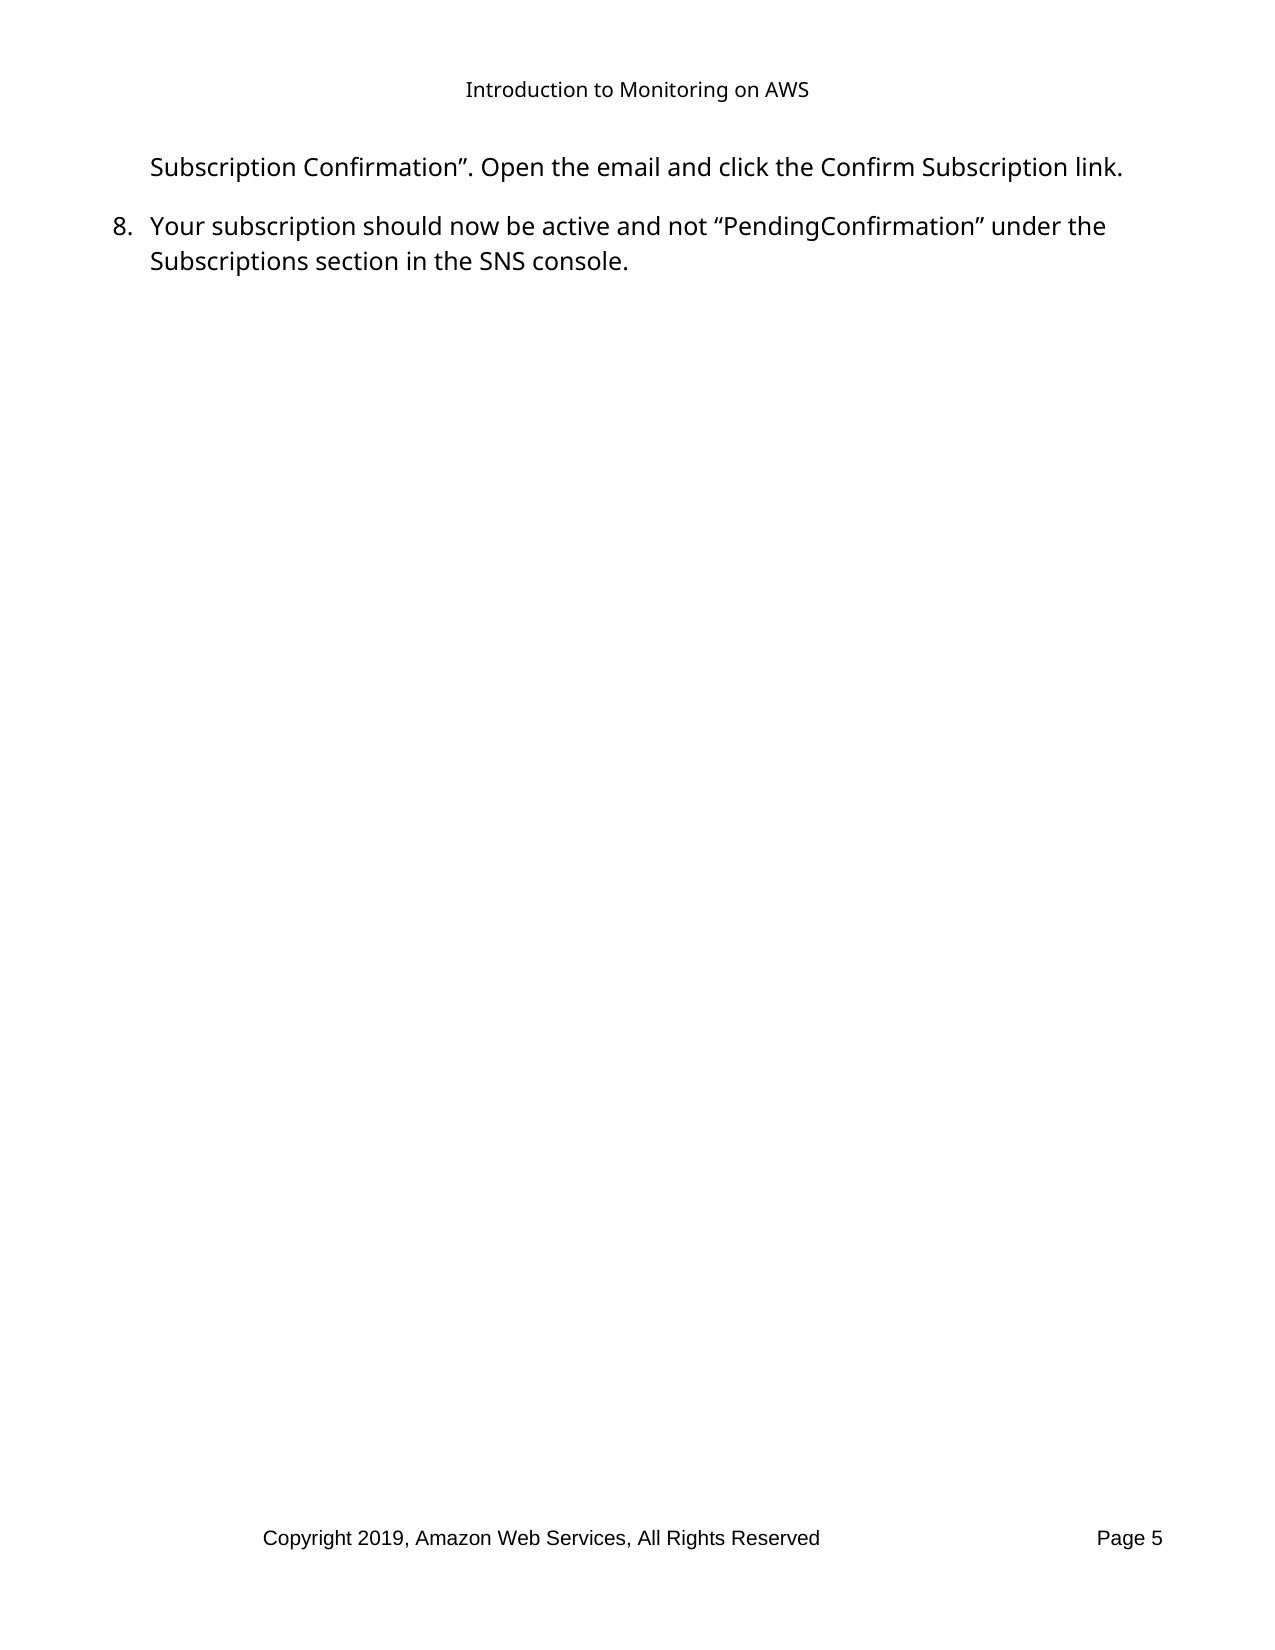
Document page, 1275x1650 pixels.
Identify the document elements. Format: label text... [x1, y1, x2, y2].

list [112, 150, 1162, 184]
list Your subscription should now be active and not “PendingConfirmation” under the Subscriptions section in the SNS console. [112, 209, 1162, 277]
